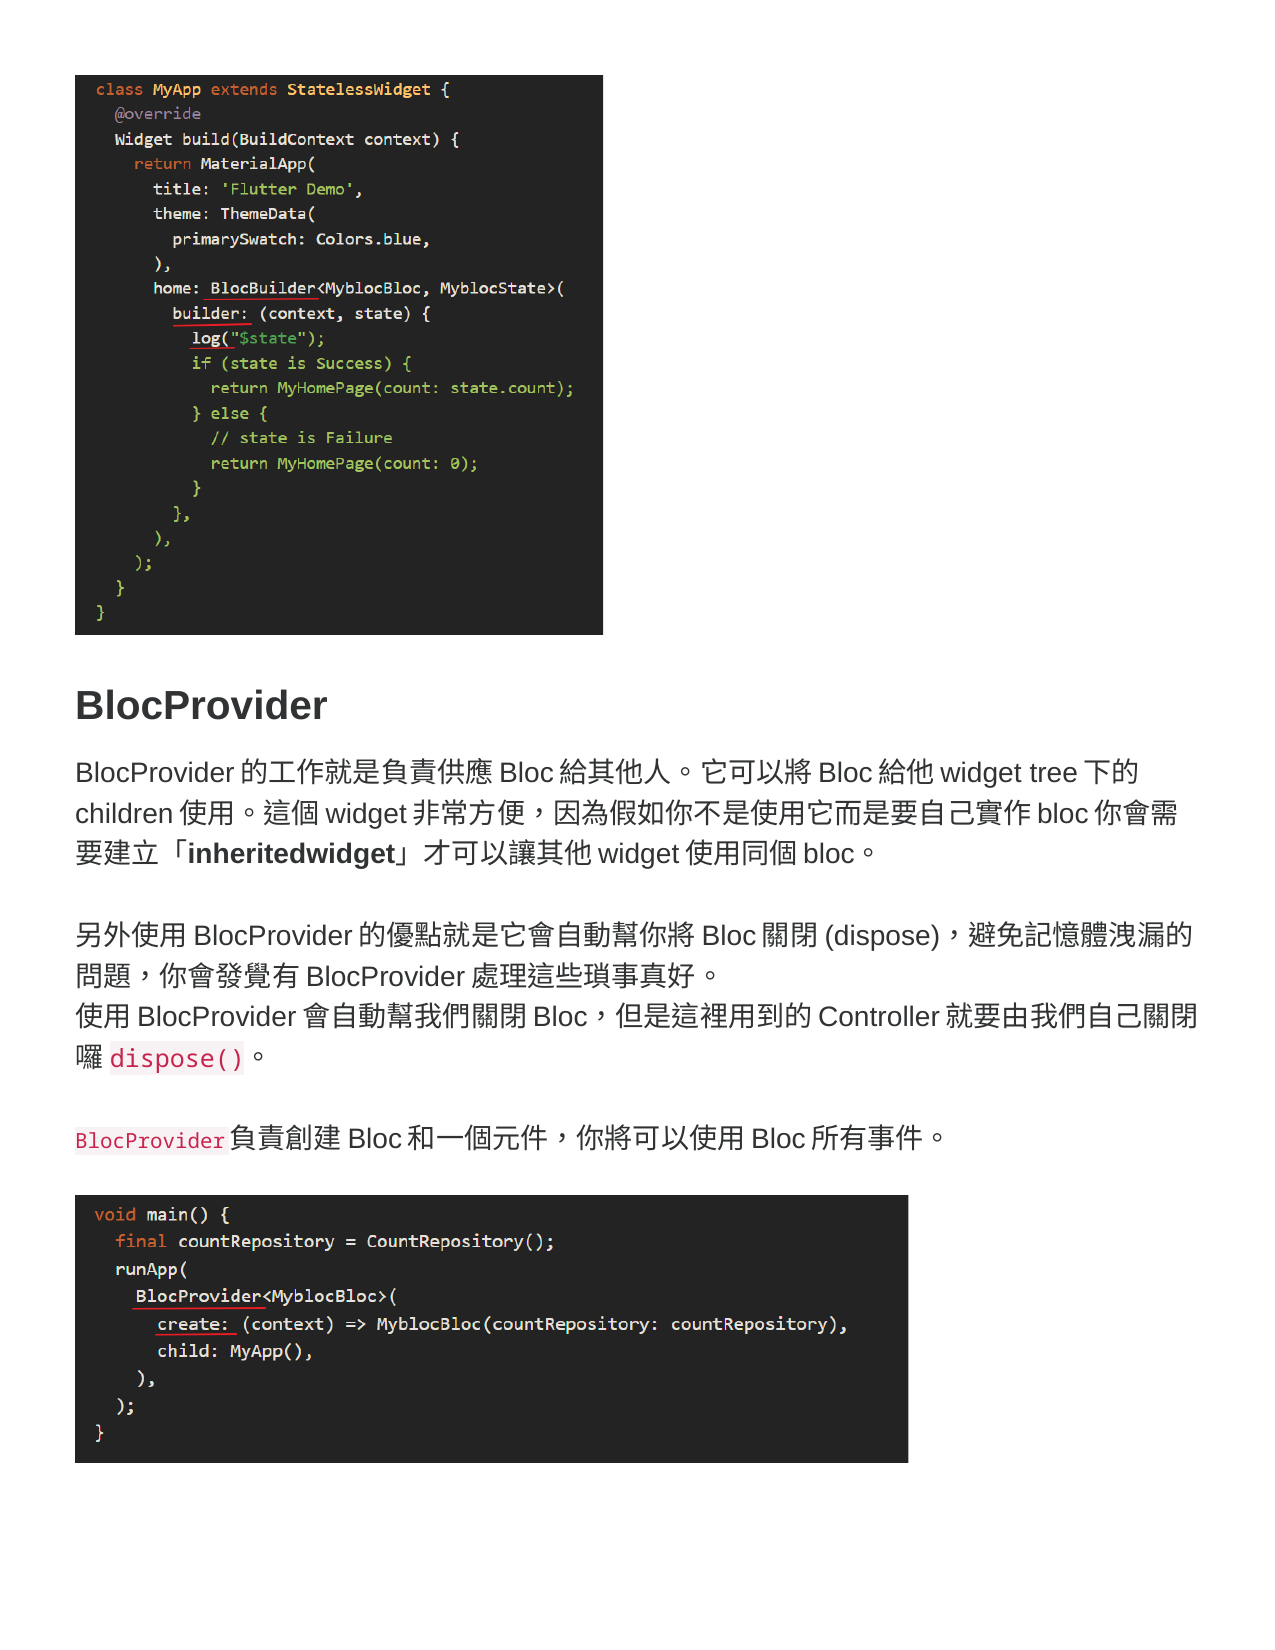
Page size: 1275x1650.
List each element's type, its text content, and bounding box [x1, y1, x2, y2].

picture [75, 1195, 909, 1463]
picture [75, 75, 604, 635]
text BlocProvider的工作就是負責供應Bloc給其他人。它可以將Bloc給他widget tree下的children使用。這個widget非常方便，因為假如你不是使用它而是要自己實作bloc你會需要建立「inheritedwidget」才可以讓其他widget使用同個bloc。 [75, 750, 1200, 872]
subtitle BlocProvider [75, 681, 1200, 728]
text 另外使用BlocProvider的優點就是它會自動幫你將Bloc關閉 (dispose)，避免記憶體洩漏的問題，你會發覺有BlocProvider處理這些瑣事真好。 使用BlocProvider會自動幫我們關閉Bloc，但是這裡用到的Controller就要由我們自己關閉囉 dispose()。 [75, 913, 1200, 1076]
